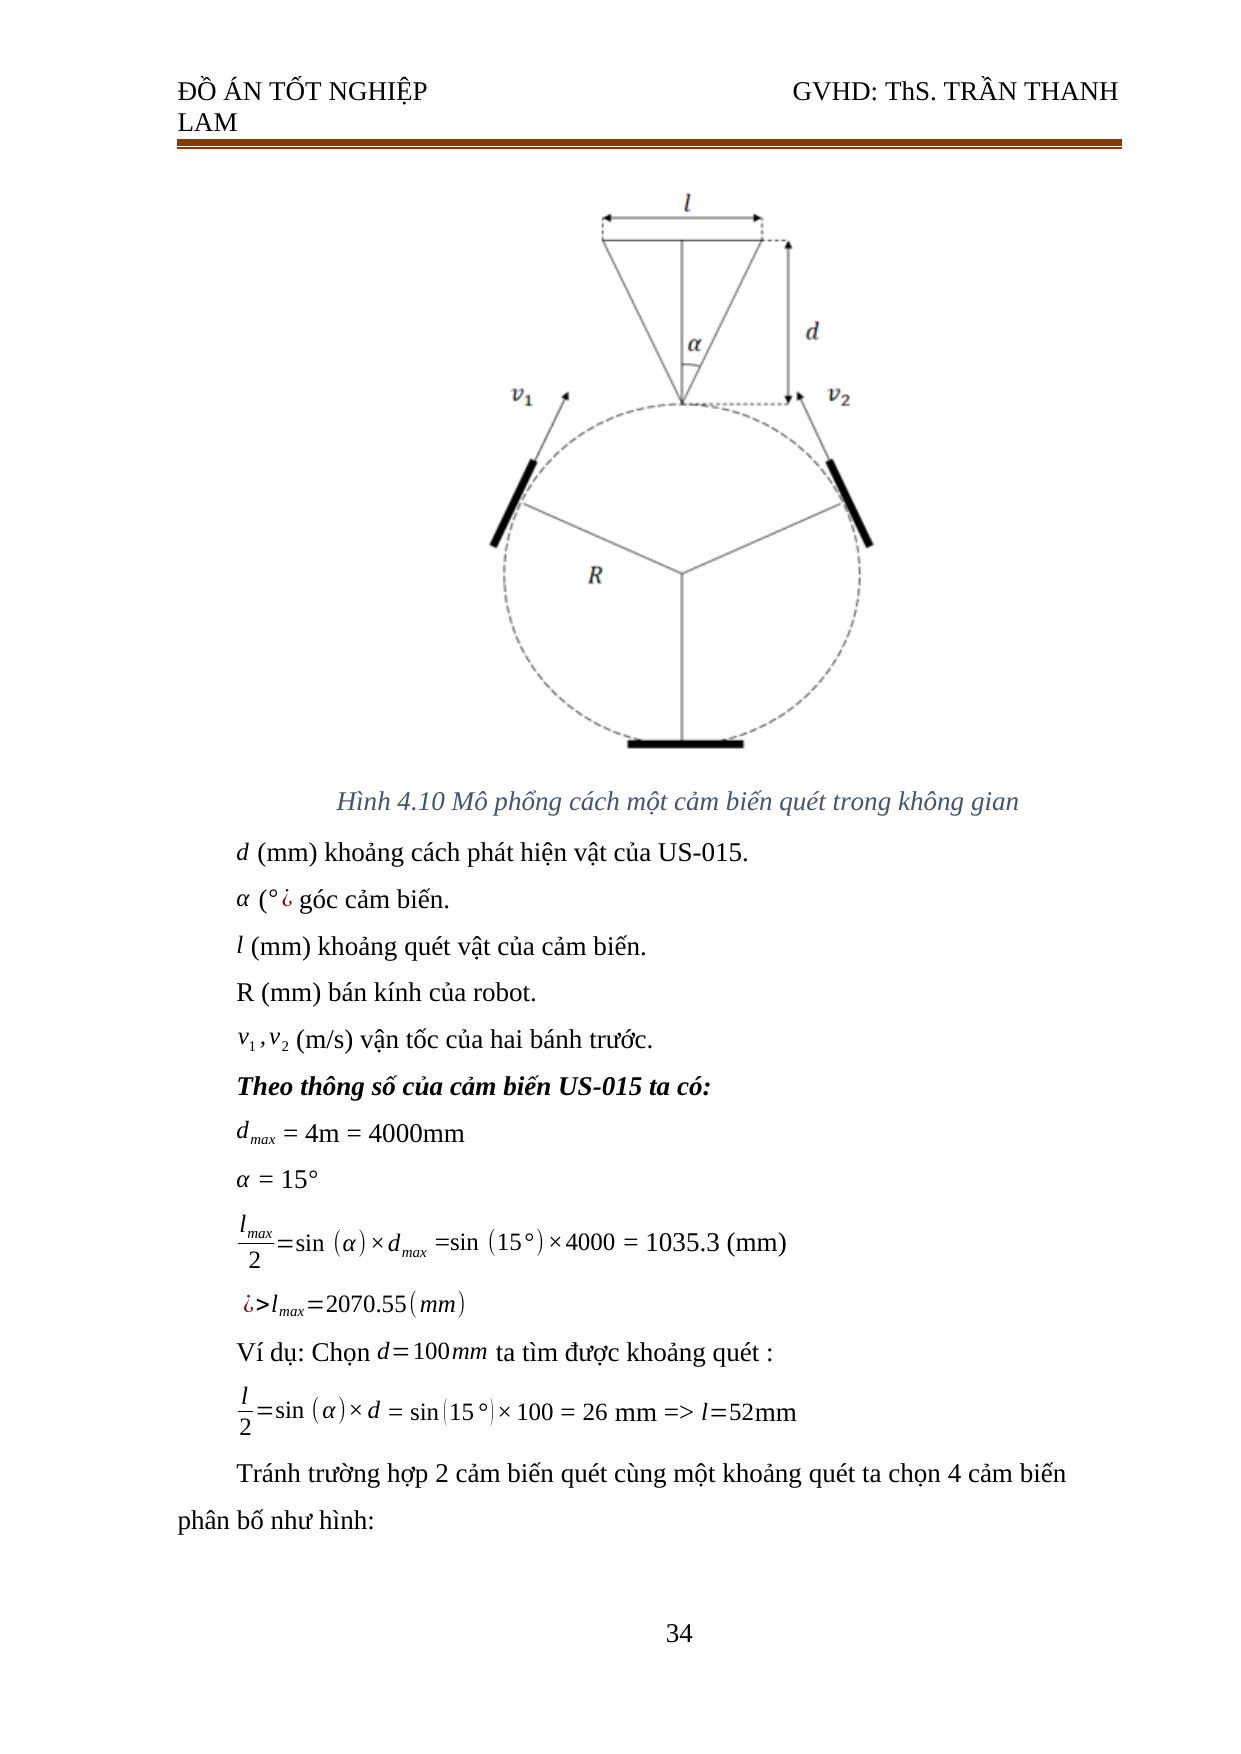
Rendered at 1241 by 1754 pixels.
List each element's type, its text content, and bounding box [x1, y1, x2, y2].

picture [469, 180, 889, 769]
text = = mm => mm [177, 1383, 1122, 1442]
text (mm) khoảng quét vật của cảm biến. [177, 930, 1122, 961]
text R (mm) bán kính của robot. [177, 977, 1122, 1008]
text = 4m = 4000mm [177, 1117, 1122, 1148]
text Ví dụ: Chọn ta tìm được khoảng quét : [177, 1336, 1122, 1367]
text Tránh trường hợp 2 cảm biến quét cùng một khoảng quét ta chọn 4 cảm biến phân bố như hình: [177, 1457, 1122, 1535]
text Theo thông số của cảm biến US-015 ta có: [177, 1070, 1122, 1101]
text (mm) khoảng cách phát hiện vật của US-015. [177, 837, 1122, 868]
text ( góc cảm biến. [177, 883, 1122, 914]
text Hình 4.10 Mô phổng cách một cảm biến quét trong không gian [177, 784, 1122, 816]
text = 15 [177, 1164, 1122, 1195]
text = = 1035.3 (mm) [177, 1210, 1122, 1273]
text (m/s) vận tốc của hai bánh trước. [177, 1023, 1122, 1054]
